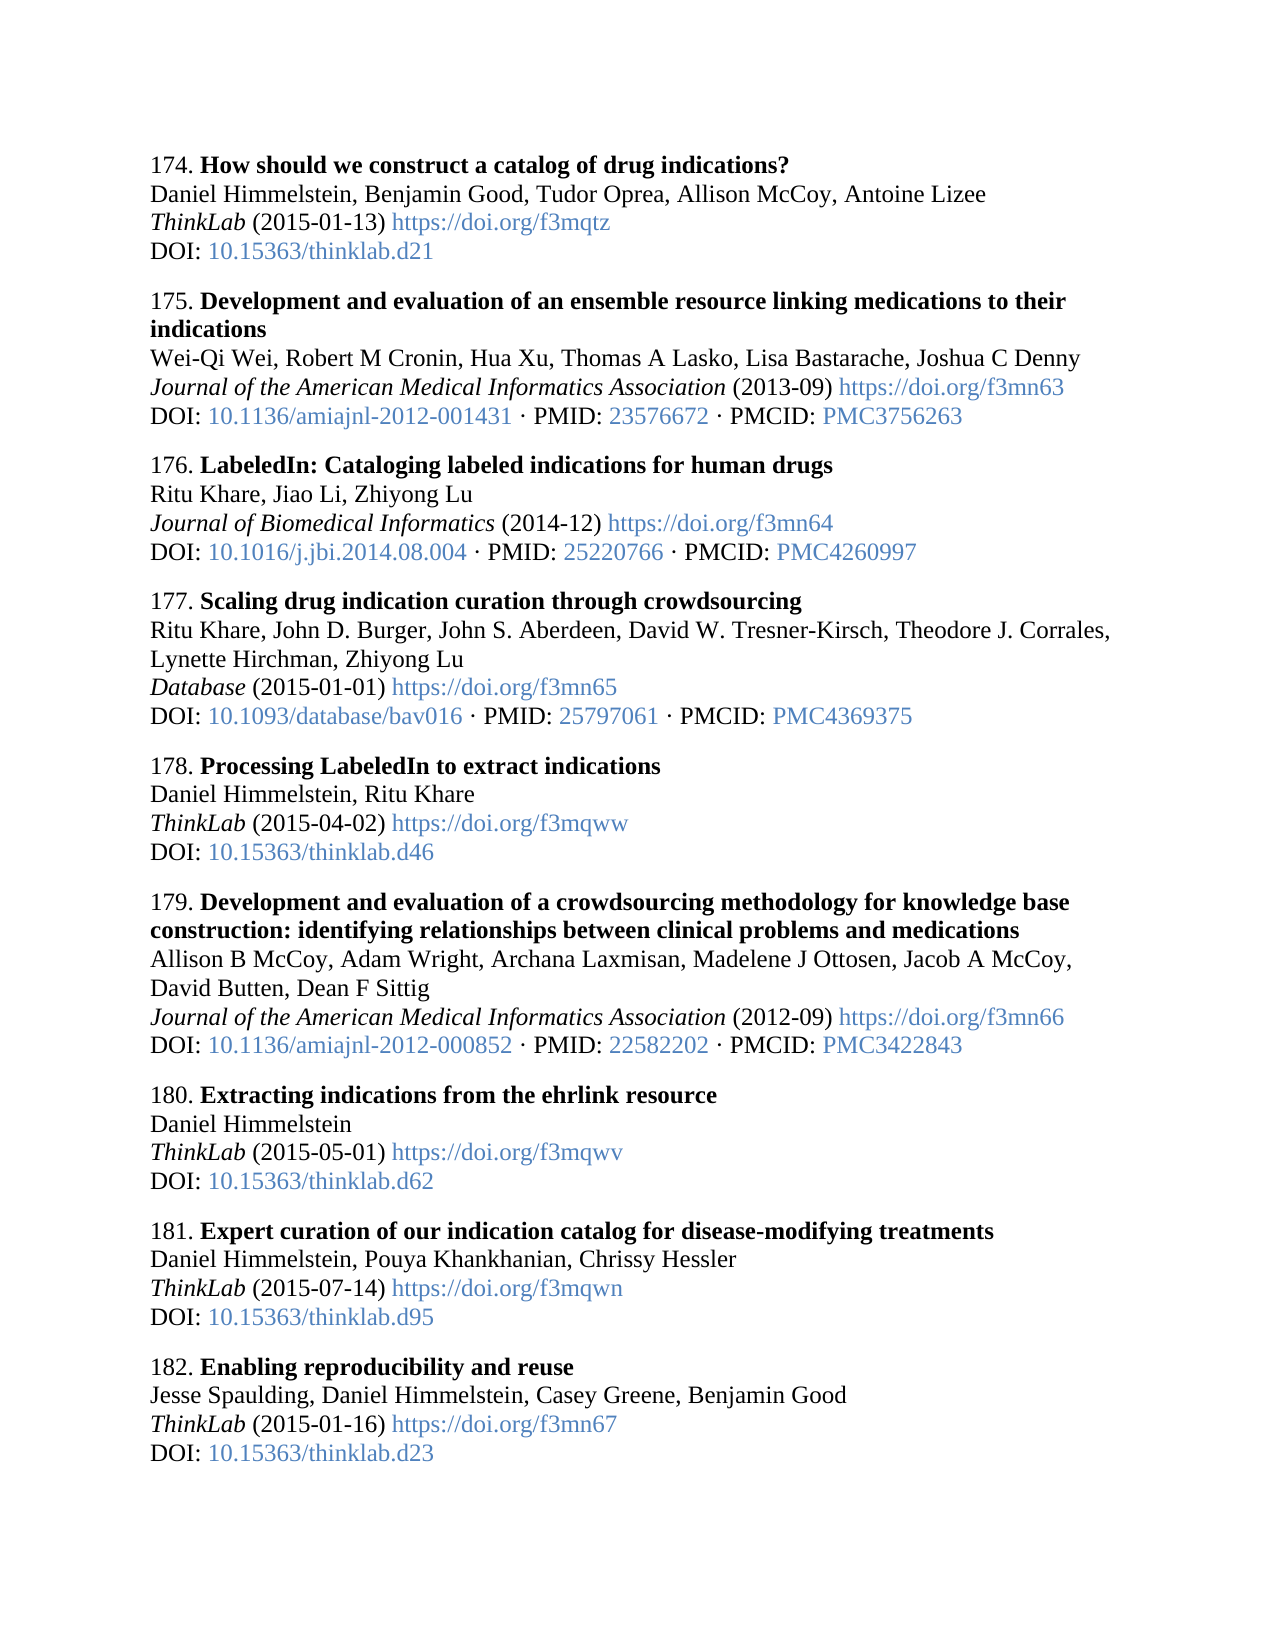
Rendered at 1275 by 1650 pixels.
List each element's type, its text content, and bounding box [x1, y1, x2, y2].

text 176. LabeledIn: Cataloging labeled indications for human drugs Ritu Khare, Jiao Li, Zhiyong Lu Journal of Biomedical Informatics (2014-12) https://doi.org/f3mn64 DOI: 10.1016/j.jbi.2014.08.004 · PMID: 25220766 · PMCID: PMC4260997 [150, 450, 1125, 565]
text 182. Enabling reproducibility and reuse Jesse Spaulding, Daniel Himmelstein, Casey Greene, Benjamin Good ThinkLab (2015-01-16) https://doi.org/f3mn67 DOI: 10.15363/thinklab.d23 [150, 1352, 1125, 1467]
text 175. Development and evaluation of an ensemble resource linking medications to their indications Wei-Qi Wei, Robert M Cronin, Hua Xu, Thomas A Lasko, Lisa Bastarache, Joshua C Denny Journal of the American Medical Informatics Association (2013-09) https://doi.org/f3mn63 DOI: 10.1136/amiajnl-2012-001431 · PMID: 23576672 · PMCID: PMC3756263 [150, 286, 1125, 429]
text 181. Expert curation of our indication catalog for disease-modifying treatments Daniel Himmelstein, Pouya Khankhanian, Chrissy Hessler ThinkLab (2015-07-14) https://doi.org/f3mqwn DOI: 10.15363/thinklab.d95 [150, 1216, 1125, 1331]
text 177. Scaling drug indication curation through crowdsourcing Ritu Khare, John D. Burger, John S. Aberdeen, David W. Tresner-Kirsch, Theodore J. Corrales, Lynette Hirchman, Zhiyong Lu Database (2015-01-01) https://doi.org/f3mn65 DOI: 10.1093/database/bav016 · PMID: 25797061 · PMCID: PMC4369375 [150, 586, 1125, 730]
text 174. How should we construct a catalog of drug indications? Daniel Himmelstein, Benjamin Good, Tudor Oprea, Allison McCoy, Antoine Lizee ThinkLab (2015-01-13) https://doi.org/f3mqtz DOI: 10.15363/thinklab.d21 [150, 150, 1125, 265]
text 178. Processing LabeledIn to extract indications Daniel Himmelstein, Ritu Khare ThinkLab (2015-04-02) https://doi.org/f3mqww DOI: 10.15363/thinklab.d46 [150, 751, 1125, 866]
text 180. Extracting indications from the ehrlink resource Daniel Himmelstein ThinkLab (2015-05-01) https://doi.org/f3mqwv DOI: 10.15363/thinklab.d62 [150, 1080, 1125, 1195]
text 179. Development and evaluation of a crowdsourcing methodology for knowledge base construction: identifying relationships between clinical problems and medications Allison B McCoy, Adam Wright, Archana Laxmisan, Madelene J Ottosen, Jacob A McCoy, David Butten, Dean F Sittig Journal of the American Medical Informatics Association (2012-09) https://doi.org/f3mn66 DOI: 10.1136/amiajnl-2012-000852 · PMID: 22582202 · PMCID: PMC3422843 [150, 887, 1125, 1059]
